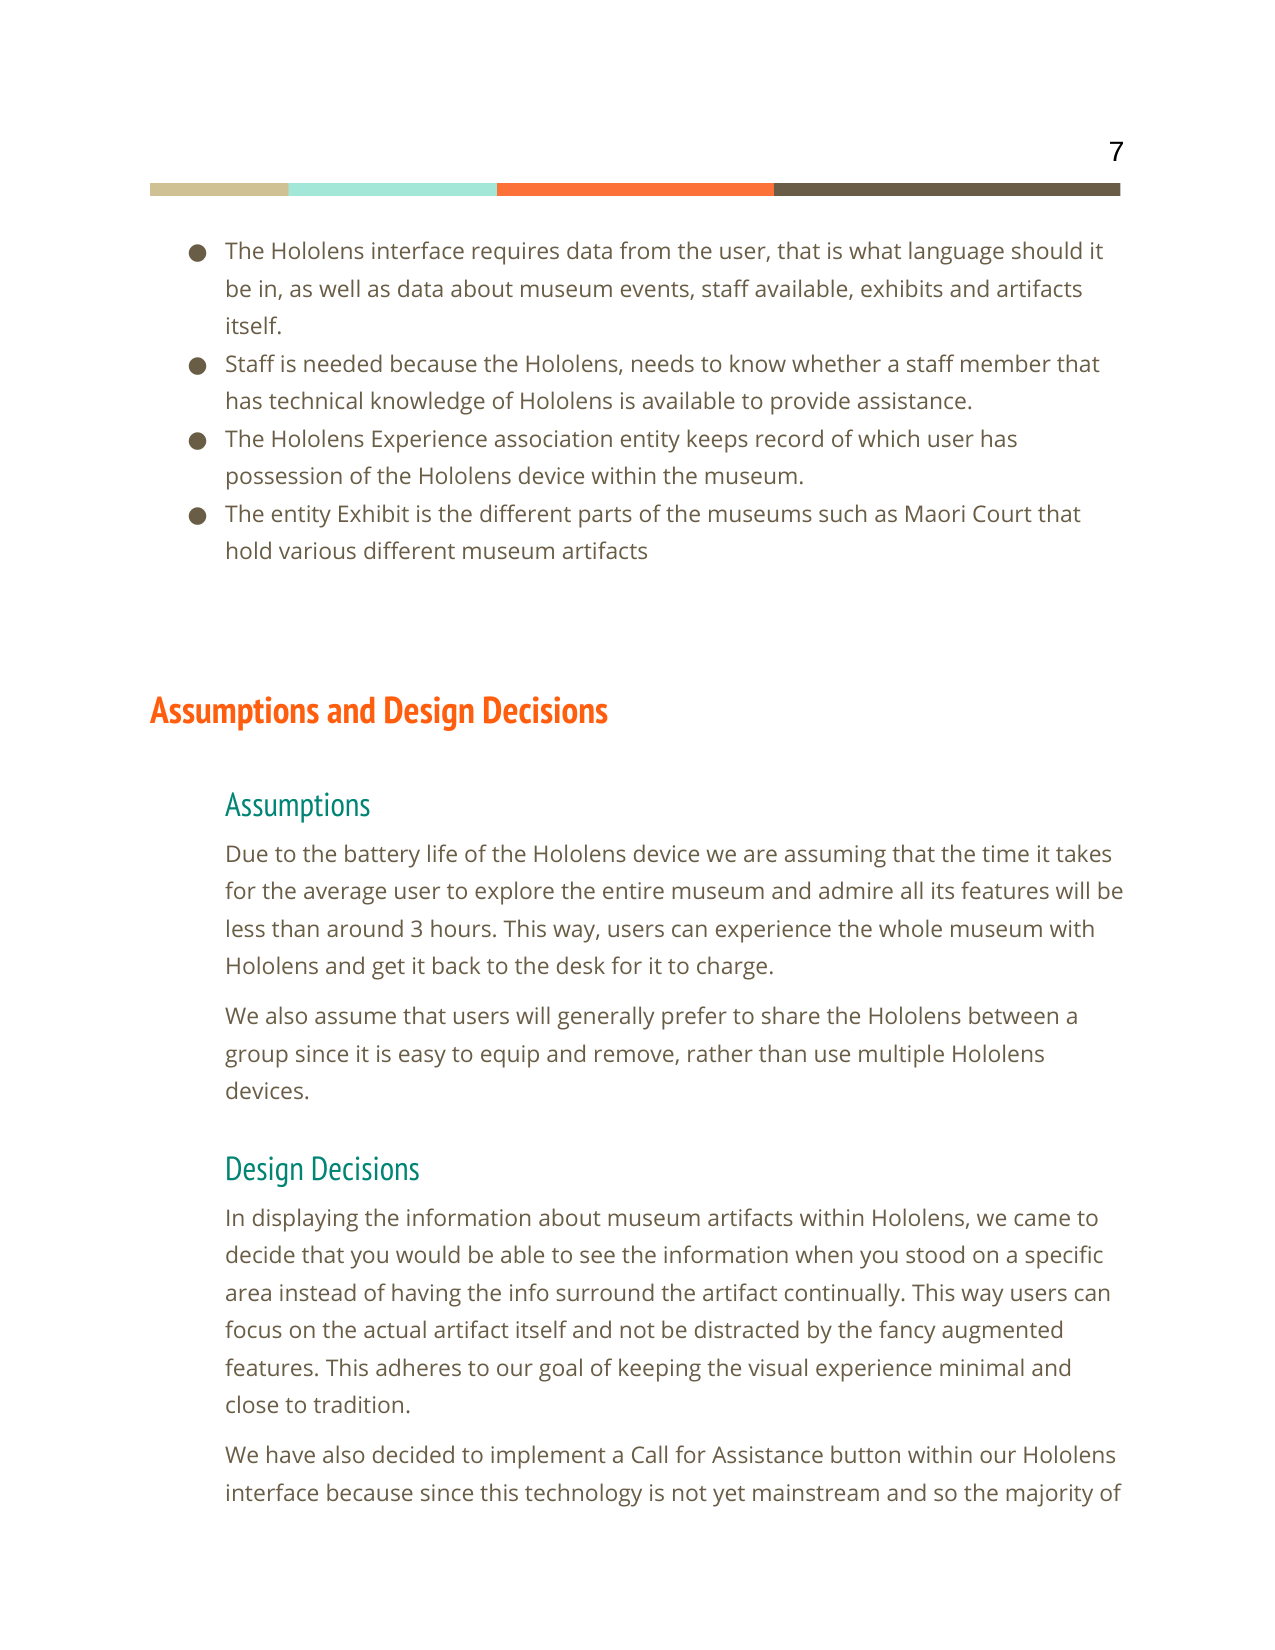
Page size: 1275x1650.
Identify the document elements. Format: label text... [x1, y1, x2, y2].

list Staff is needed because the Hololens, needs to know whether a staff member that has technical knowledge of Hololens is available to provide assistance. [187, 348, 1125, 416]
list The Hololens Experience association entity keeps record of which user has possession of the Hololens device within the museum. [187, 423, 1125, 491]
subtitle Assumptions [225, 782, 1125, 825]
subtitle Assumptions and Design Decisions [150, 623, 1125, 734]
text We also assume that users will generally prefer to share the Hololens between a group since it is easy to equip and remove, rather than use multiple Hololens devices. [225, 1000, 1125, 1106]
picture [150, 183, 1121, 196]
text Due to the battery life of the Hololens device we are assuming that the time it takes for the average user to explore the entire museum and admire all its features will be less than around 3 hours. This way, users can experience the whole museum with Hololens and get it back to the desk for it to charge. [225, 838, 1125, 981]
subtitle Design Decisions [225, 1146, 1125, 1189]
text In displaying the information about museum artifacts within Hololens, we came to decide that you would be able to see the information when you stood on a specific area instead of having the info surround the artifact continually. This way users can focus on the actual artifact itself and not be distracted by the fancy augmented features. This adheres to our goal of keeping the visual experience minimal and close to tradition. [225, 1202, 1125, 1420]
list The Hololens interface requires data from the user, that is what language should it be in, as well as data about museum events, staff available, exhibits and artifacts itself. [187, 235, 1125, 341]
list The entity Exhibit is the different parts of the museums such as Maori Court that hold various different museum artifacts [187, 498, 1125, 566]
